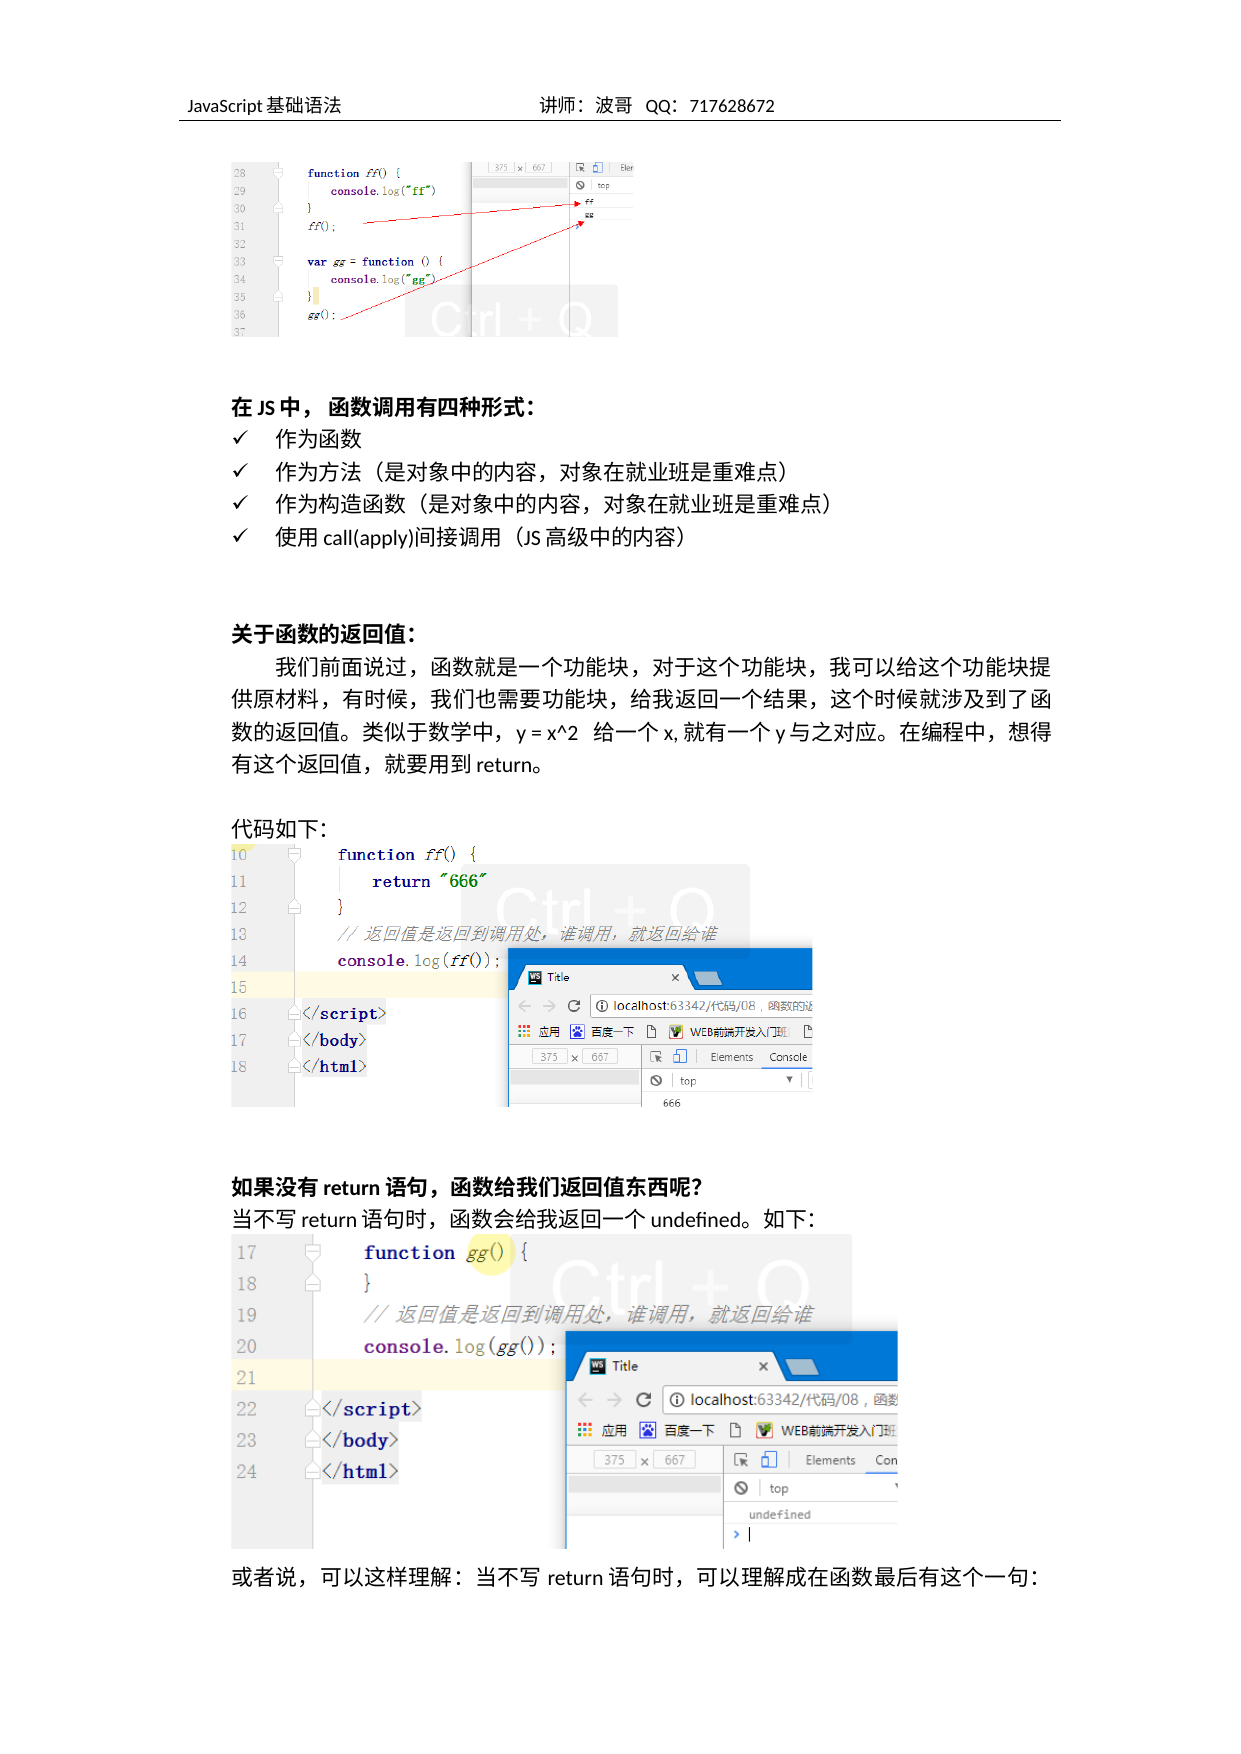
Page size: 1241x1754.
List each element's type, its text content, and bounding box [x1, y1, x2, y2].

list 作为方法（是对象中的内容，对象在就业班是重难点） [231, 454, 1053, 487]
picture [231, 1234, 898, 1549]
picture [231, 844, 813, 1107]
picture [231, 162, 634, 337]
list 代码如下： [187, 812, 1053, 844]
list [187, 1559, 1053, 1592]
list 使用call(apply)间接调用（JS高级中的内容） [231, 519, 1053, 552]
text 在JS中， 函数调用有四种形式： [187, 389, 1053, 422]
list 关于函数的返回值： [187, 617, 1053, 649]
list 当不写return语句时，函数会给我返回一个undefined。如下： [187, 1202, 1053, 1234]
list 如果没有return语句，函数给我们返回值东西呢？ [187, 1169, 1053, 1202]
list 我们前面说过，函数就是一个功能块，对于这个功能块，我可以给这个功能块提供原材料，有时候，我们也需要功能块，给我返回一个结果，这个时候就涉及到了函数的返回值。类似于数学中，y = x^2 给一个x, 就有一个y与之对应。在编程中，想得有这个返回值，就要用到return。 [231, 649, 1053, 779]
list 作为构造函数（是对象中的内容，对象在就业班是重难点） [231, 487, 1053, 519]
list 作为函数 [231, 422, 1053, 454]
